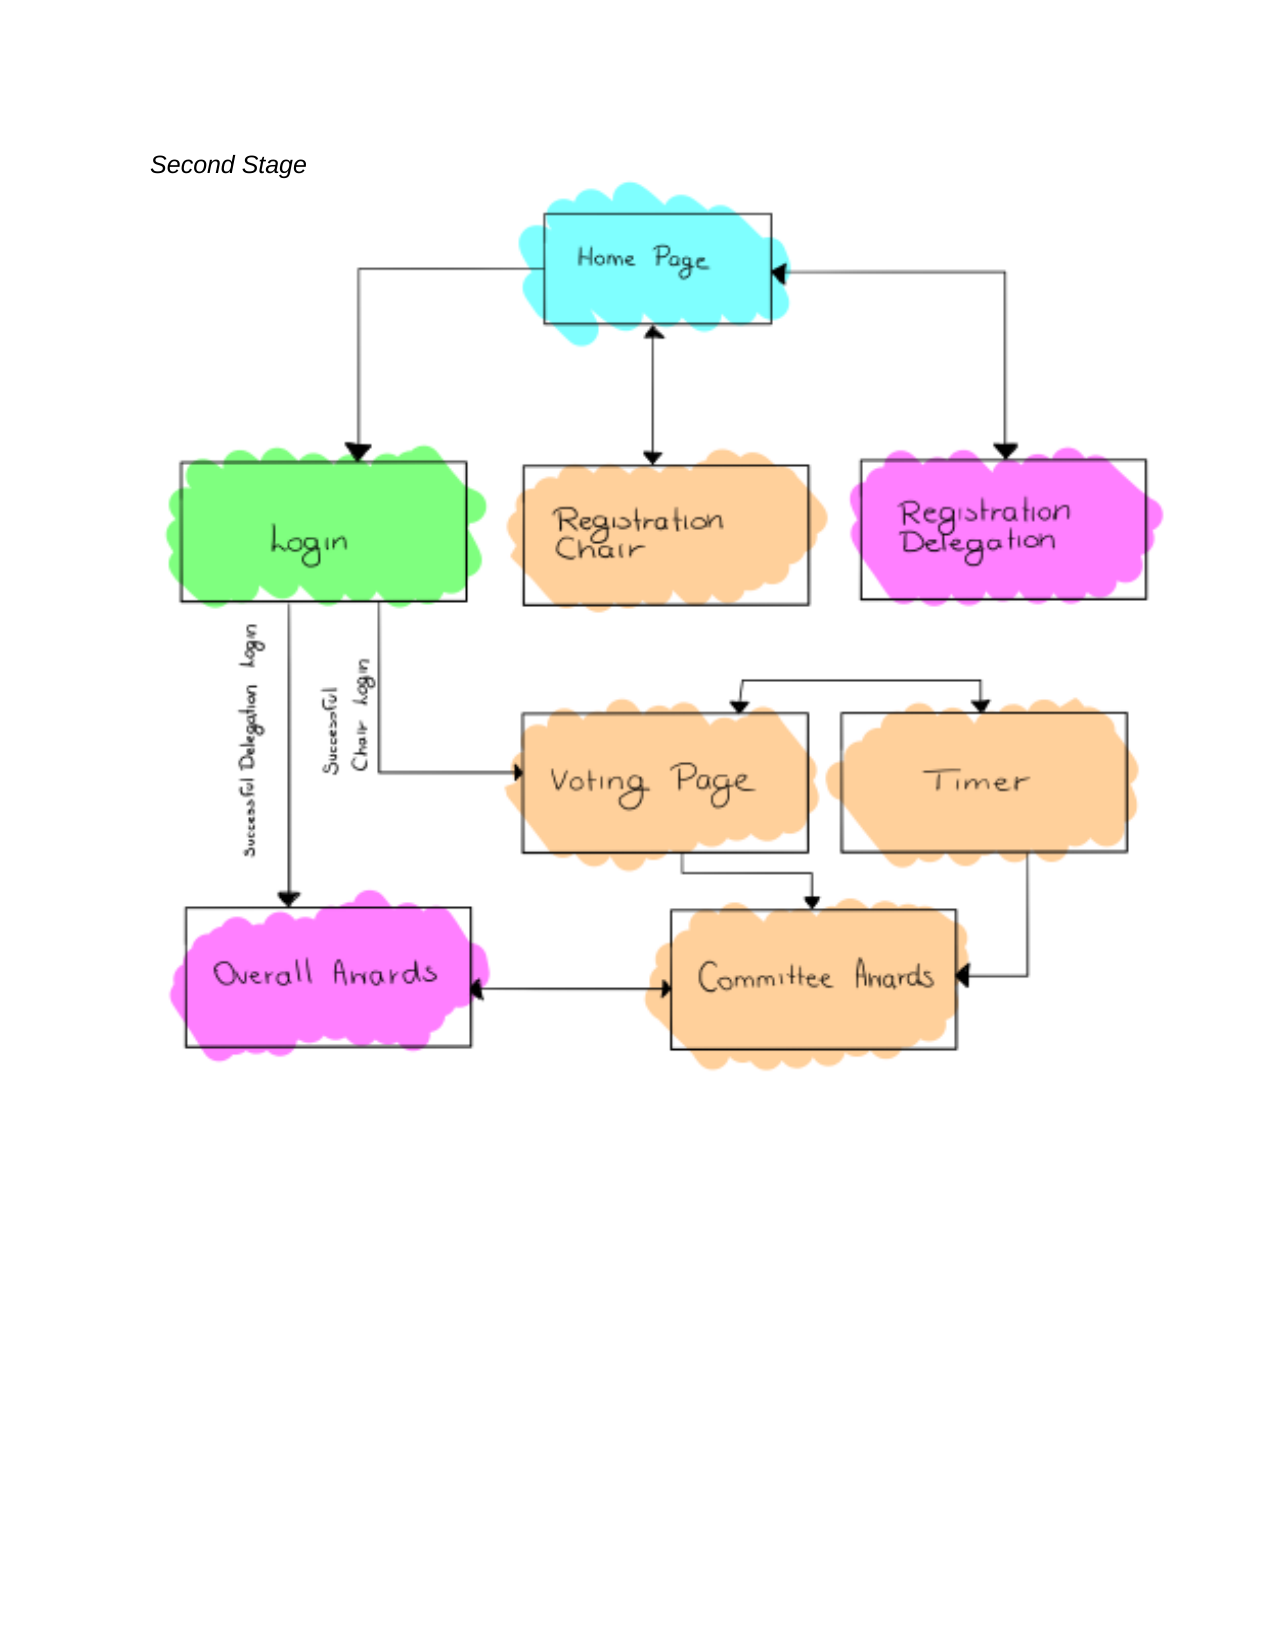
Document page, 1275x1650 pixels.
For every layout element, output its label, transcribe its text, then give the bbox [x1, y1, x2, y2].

text Second Stage [150, 150, 1125, 179]
picture [153, 179, 1176, 1262]
